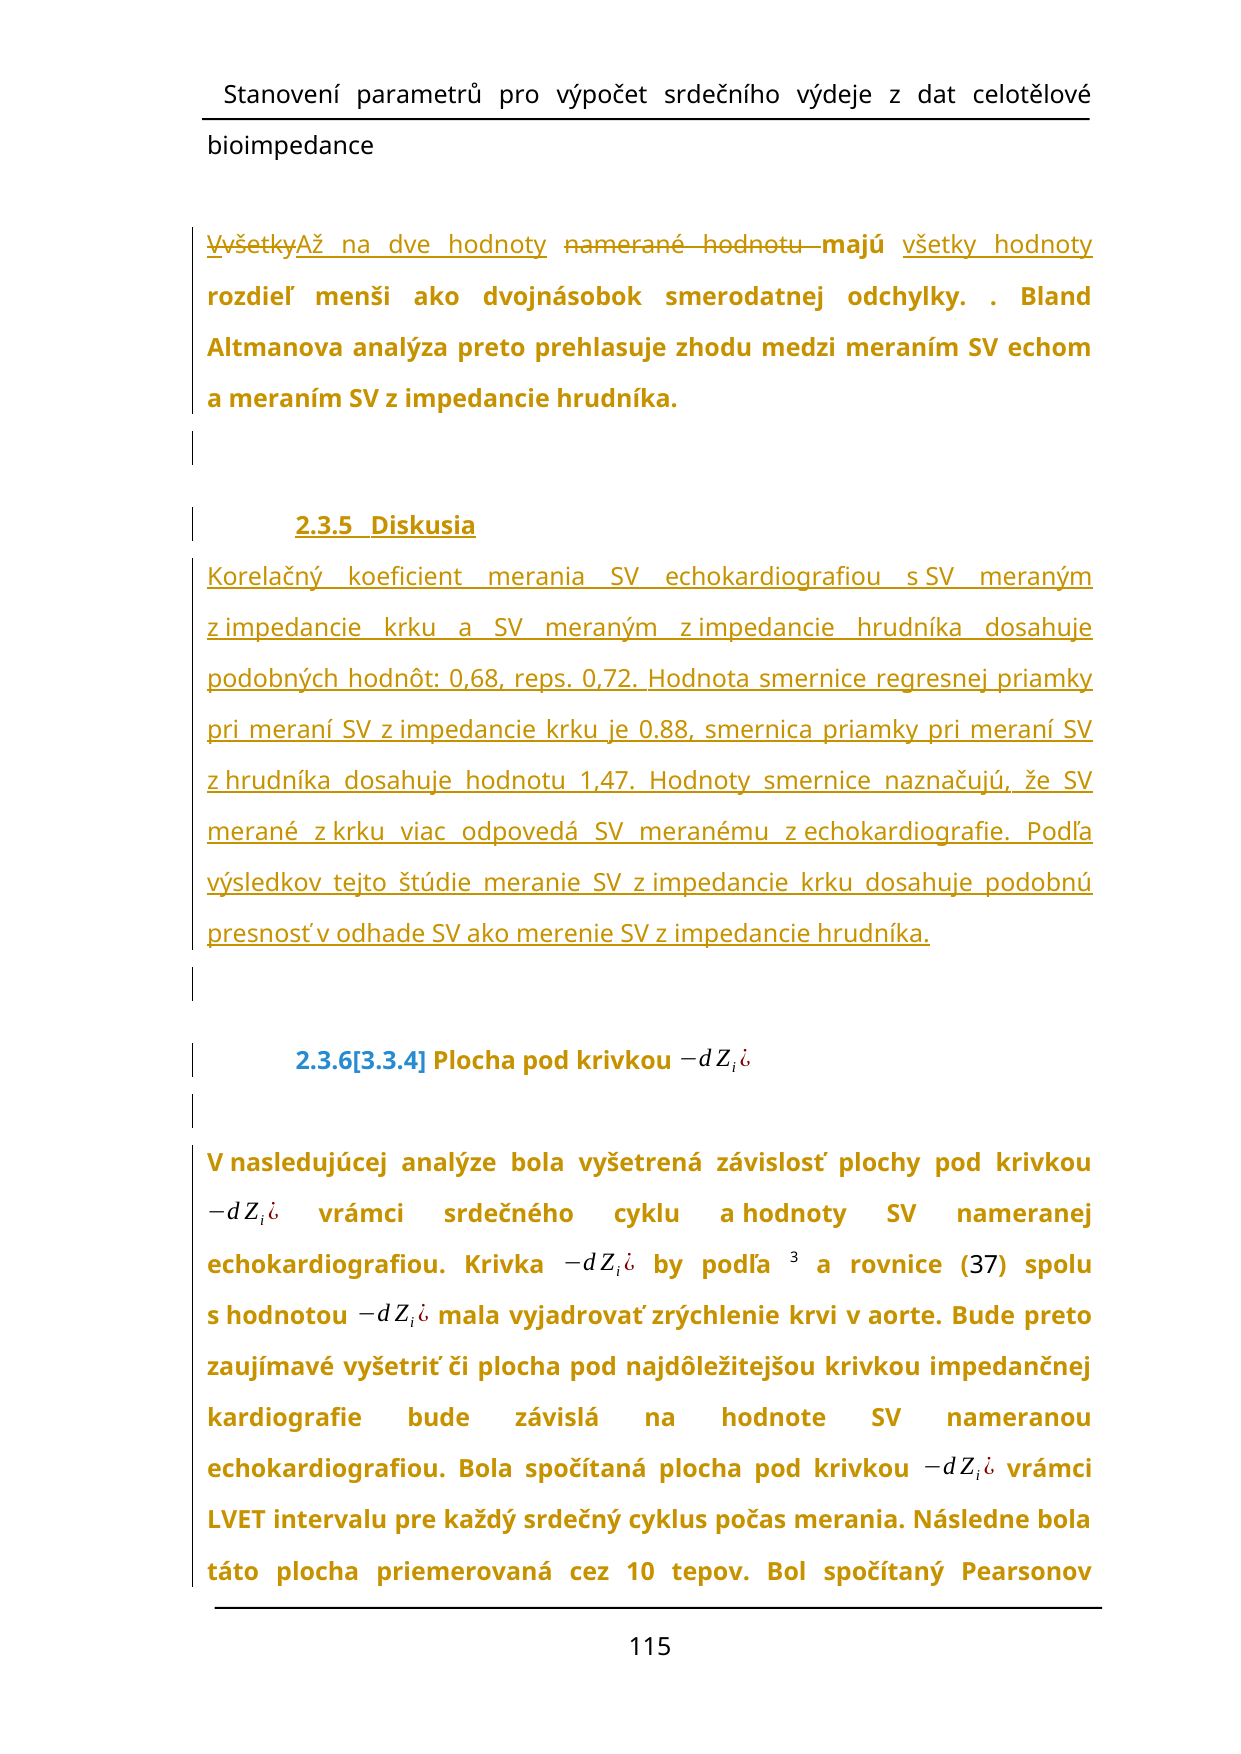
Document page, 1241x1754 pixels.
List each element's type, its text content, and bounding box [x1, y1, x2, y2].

subtitle Plocha pod krivkou [295, 1043, 1092, 1077]
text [207, 1145, 1092, 1587]
text majú rozdieľ menši ako dvojnásobok smerodatnej odchylky. . Bland Altmanova analýza preto prehlasuje zhodu medzi meraním SV echom a meraním SV z impedancie hrudníka. [207, 227, 1092, 414]
